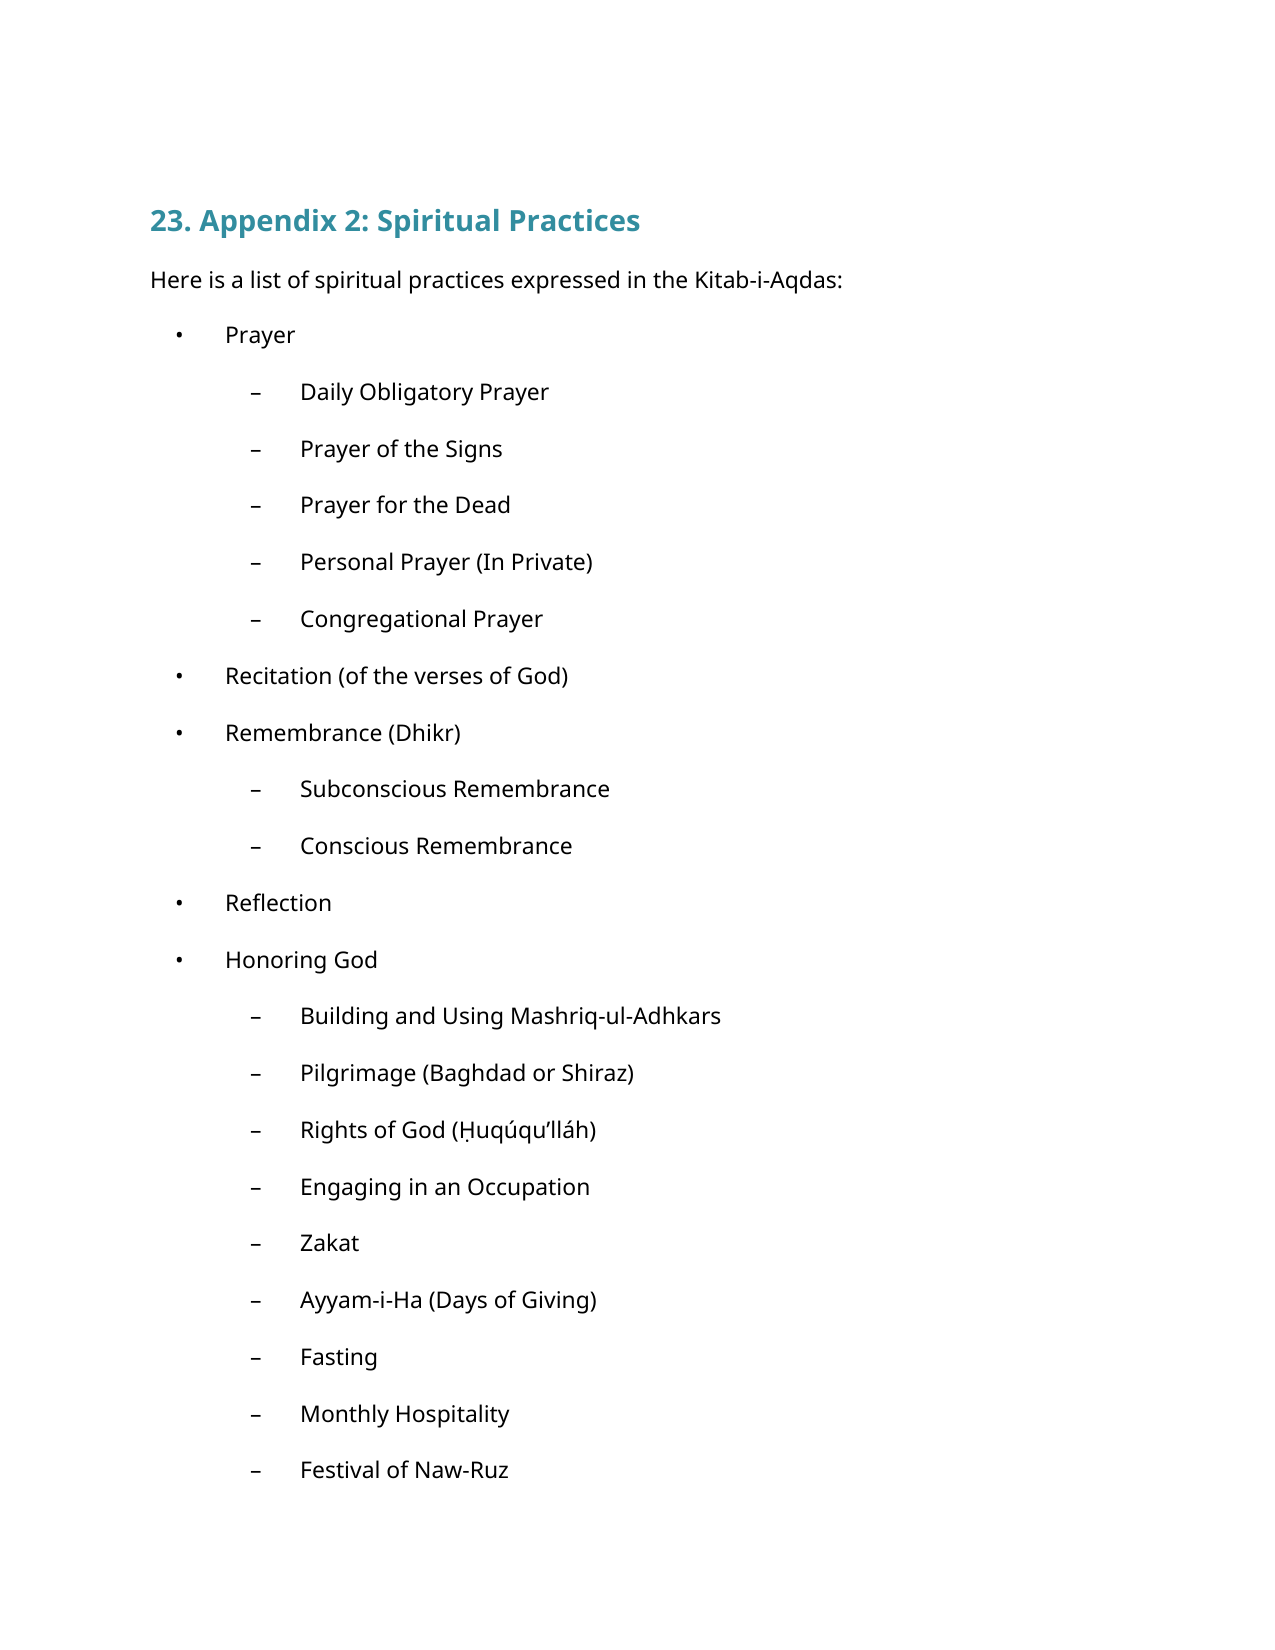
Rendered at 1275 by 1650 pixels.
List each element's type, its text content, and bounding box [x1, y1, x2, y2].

list Fasting [250, 1341, 1125, 1372]
list Daily Obligatory Prayer [250, 376, 1125, 407]
list Pilgrimage (Baghdad or Shiraz) [250, 1057, 1125, 1088]
list Congregational Prayer [250, 603, 1125, 634]
list Prayer for the Dead [250, 489, 1125, 521]
list Prayer [175, 319, 1125, 350]
list Rights of God (Ḥuqúqu’lláh) [250, 1114, 1125, 1145]
list Recitation (of the verses of God) [175, 660, 1125, 691]
list Engaging in an Occupation [250, 1171, 1125, 1202]
list Conscious Remembrance [250, 830, 1125, 861]
subtitle 23. Appendix 2: Spiritual Practices [150, 200, 1125, 240]
list Subconscious Remembrance [250, 773, 1125, 804]
list Monthly Hospitality [250, 1398, 1125, 1429]
list Zakat [250, 1227, 1125, 1259]
list Ayyam-i-Ha (Days of Giving) [250, 1284, 1125, 1315]
list Remembrance (Dhikr) [175, 716, 1125, 748]
list Festival of Naw-Ruz [250, 1454, 1125, 1486]
list Personal Prayer (In Private) [250, 546, 1125, 577]
list Reflection [175, 887, 1125, 918]
list Prayer of the Signs [250, 433, 1125, 464]
list Building and Using Mashriq-ul-Adhkars [250, 1000, 1125, 1032]
list Honoring God [175, 943, 1125, 975]
text Here is a list of spiritual practices expressed in the Kitab-i-Aqdas: [150, 264, 1125, 296]
